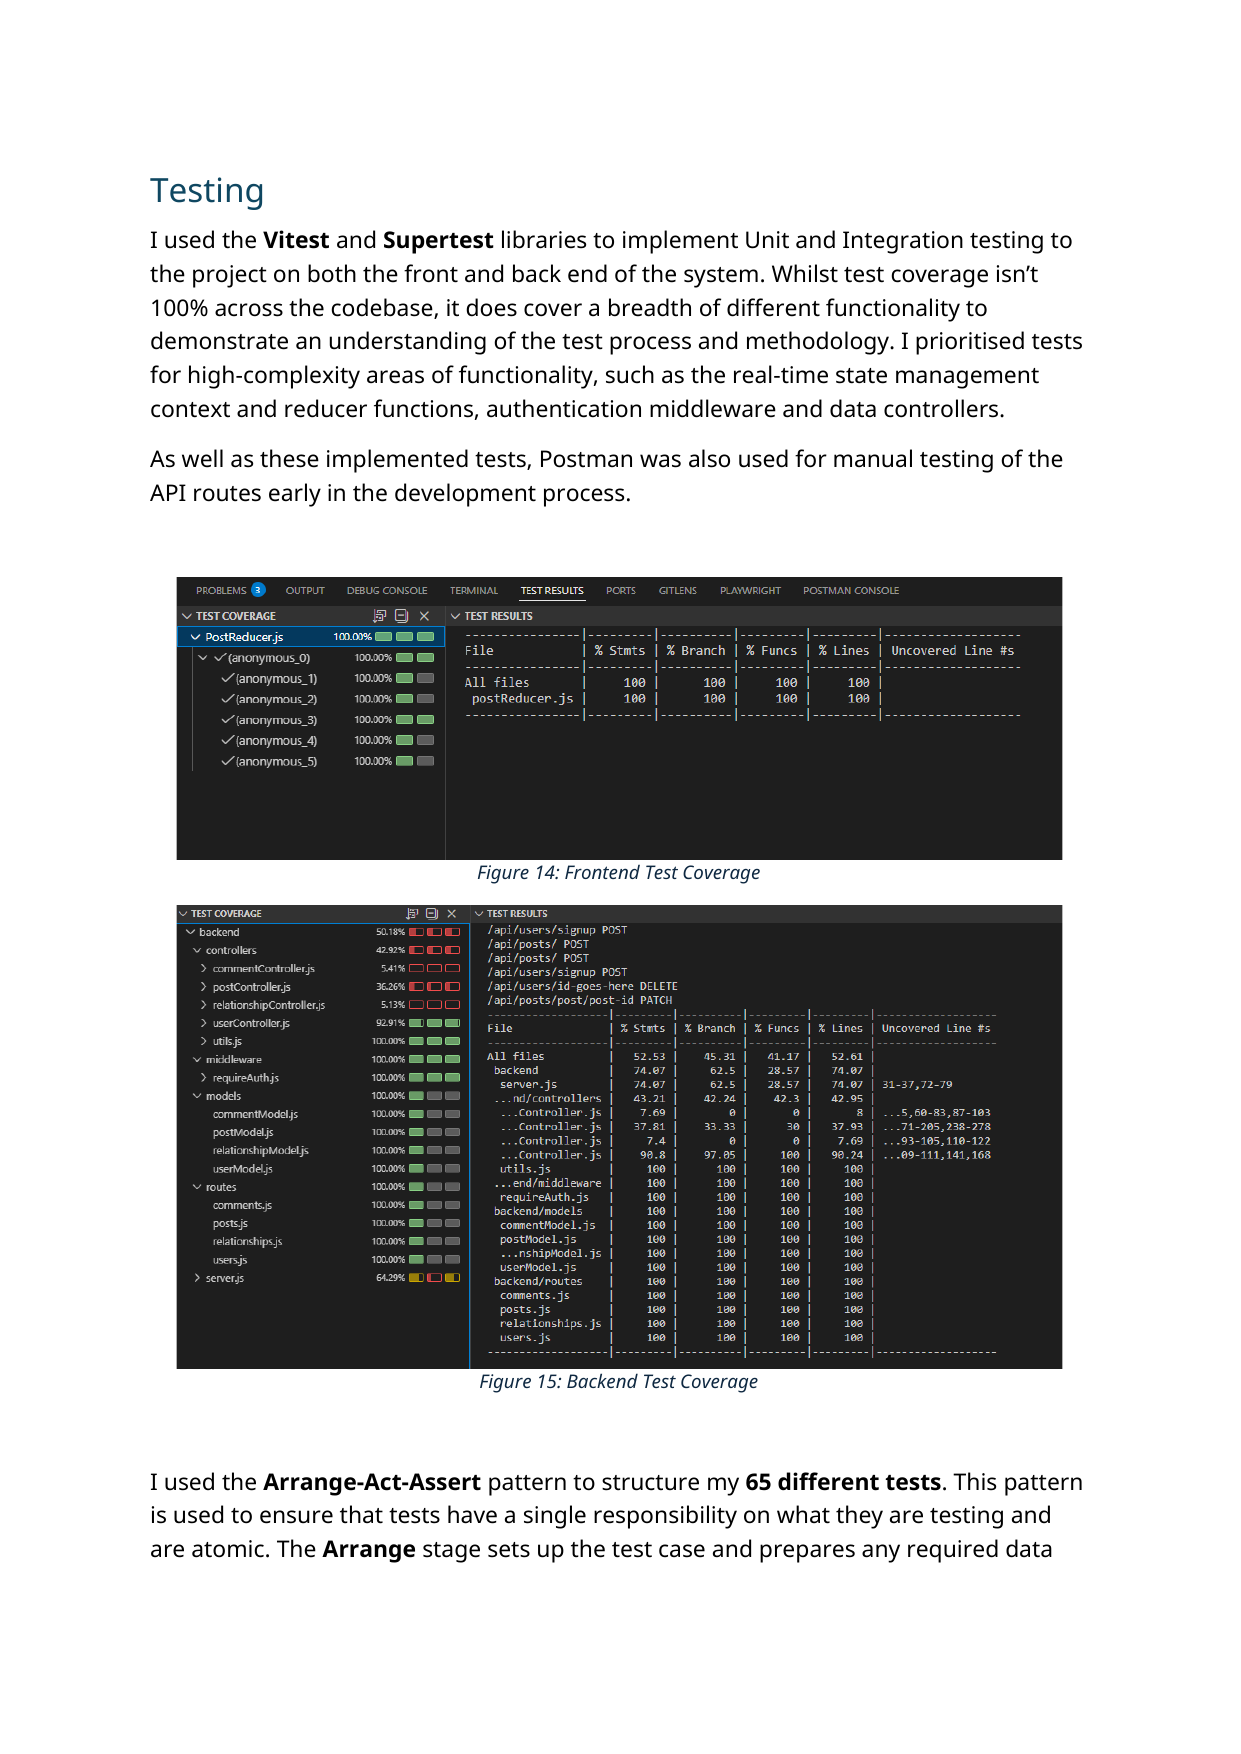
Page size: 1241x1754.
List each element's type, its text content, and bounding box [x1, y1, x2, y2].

text I used the Vitest and Supertest libraries to implement Unit and Integration testing to the project on both the front and back end of the system. Whilst test coverage isn’t 100% across the codebase, it does cover a breadth of different functionality to demonstrate an understanding of the test process and methodology. I prioritised tests for high-complexity areas of functionality, such as the real-time state management context and reducer functions, authentication middleware and data controllers. [150, 224, 1090, 424]
subtitle Testing [150, 167, 1090, 212]
picture [176, 905, 1063, 1369]
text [150, 1466, 1090, 1564]
table_cell Figure 15: Backend Test Coverage [150, 906, 1089, 1415]
picture [176, 577, 1063, 860]
table_header Figure 14: Frontend Test Coverage [150, 578, 1089, 906]
text As well as these implemented tests, Postman was also used for manual testing of the API routes early in the development process. [150, 443, 1090, 508]
